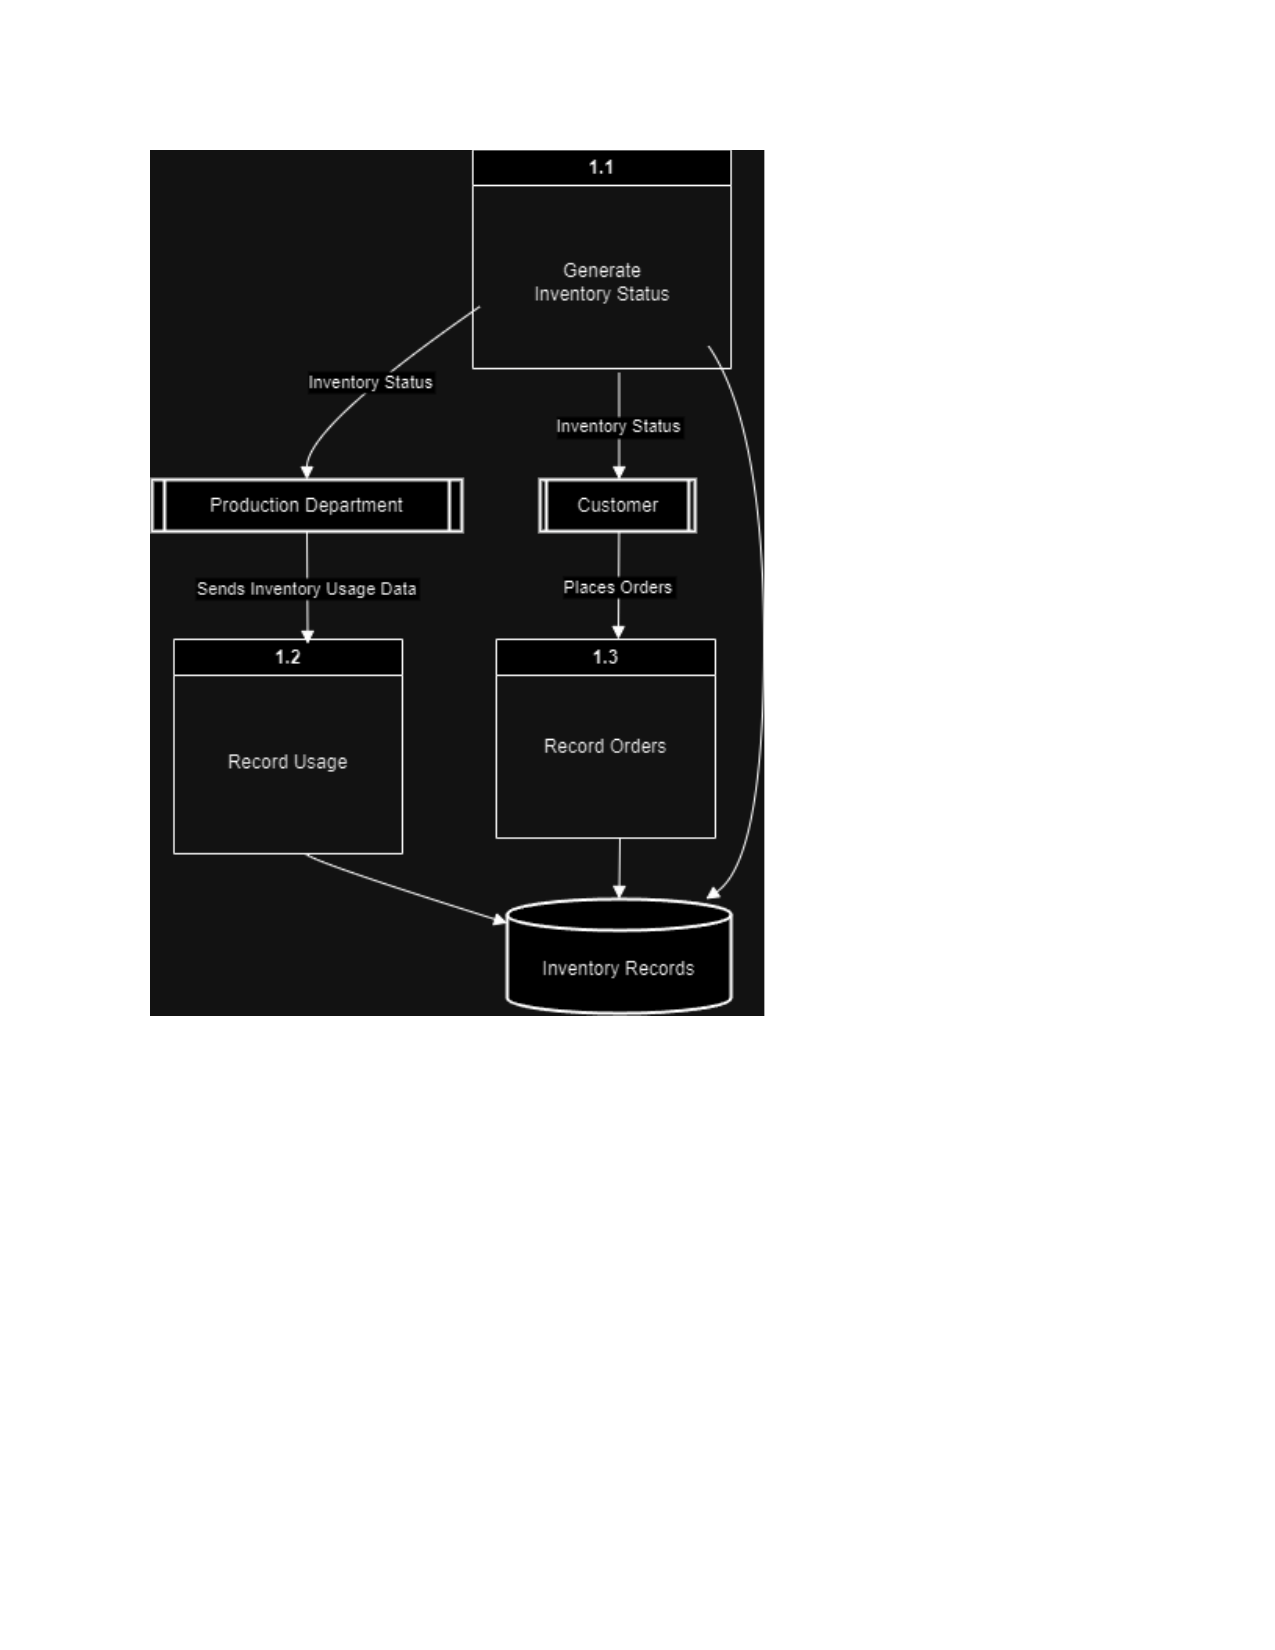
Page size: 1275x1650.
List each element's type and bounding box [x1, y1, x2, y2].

picture [150, 150, 765, 1016]
